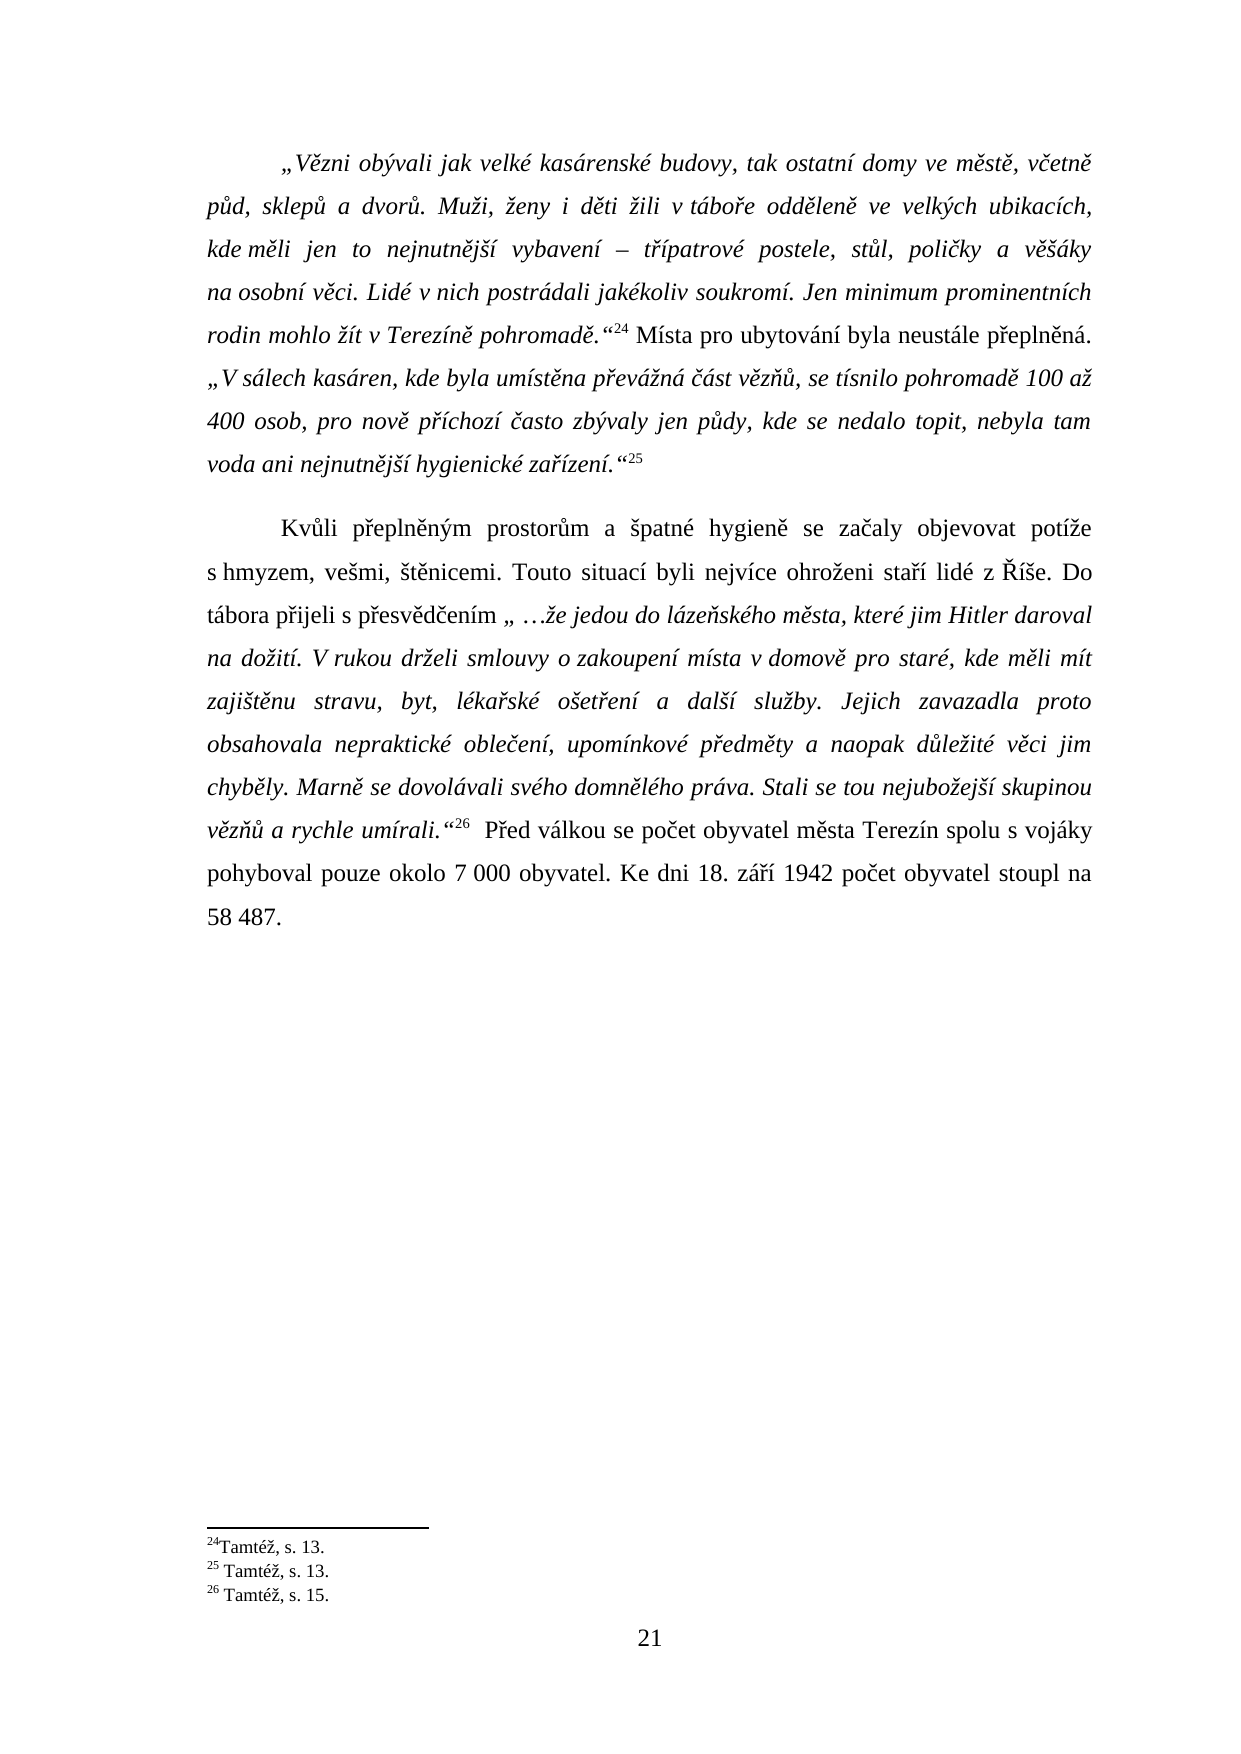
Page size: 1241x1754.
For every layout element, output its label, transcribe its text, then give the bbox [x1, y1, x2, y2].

text „Vězni obývali jak velké kasárenské budovy, tak ostatní domy ve městě, včetně půd, sklepů a dvorů. Muži, ženy i děti žili v táboře odděleně ve velkých ubikacích, kde měli jen to nejnutnější vybavení – třípatrové postele, stůl, poličky a věšáky na osobní věci. Lidé v nich postrádali jakékoliv soukromí. Jen minimum prominentních rodin mohlo žít v Terezíně pohromadě.“ Místa pro ubytování byla neustále přeplněná. „V sálech kasáren, kde byla umístěna převážná část vězňů, se tísnilo pohromadě 100 až 400 osob, pro nově příchozí často zbývaly jen půdy, kde se nedalo topit, nebyla tam voda ani nejnutnější hygienické zařízení.“ [207, 148, 1092, 478]
text Kvůli přeplněným prostorům a špatné hygieně se začaly objevovat potíže s hmyzem, vešmi, štěnicemi. Touto situací byli nejvíce ohroženi staří lidé z Říše. Do tábora přijeli s přesvědčením „ …že jedou do lázeňského města, které jim Hitler daroval na dožití. V rukou drželi smlouvy o zakoupení místa v domově pro staré, kde měli mít zajištěnu stravu, byt, lékařské ošetření a další služby. Jejich zavazadla proto obsahovala nepraktické oblečení, upomínkové předměty a naopak důležité věci jim chyběly. Marně se dovolávali svého domnělého práva. Stali se tou nejubožejší skupinou vězňů a rychle umírali.“ Před válkou se počet obyvatel města Terezín spolu s vojáky pohyboval pouze okolo 7 000 obyvatel. Ke dni 18. září 1942 počet obyvatel stoupl na 58 487. [207, 513, 1092, 930]
